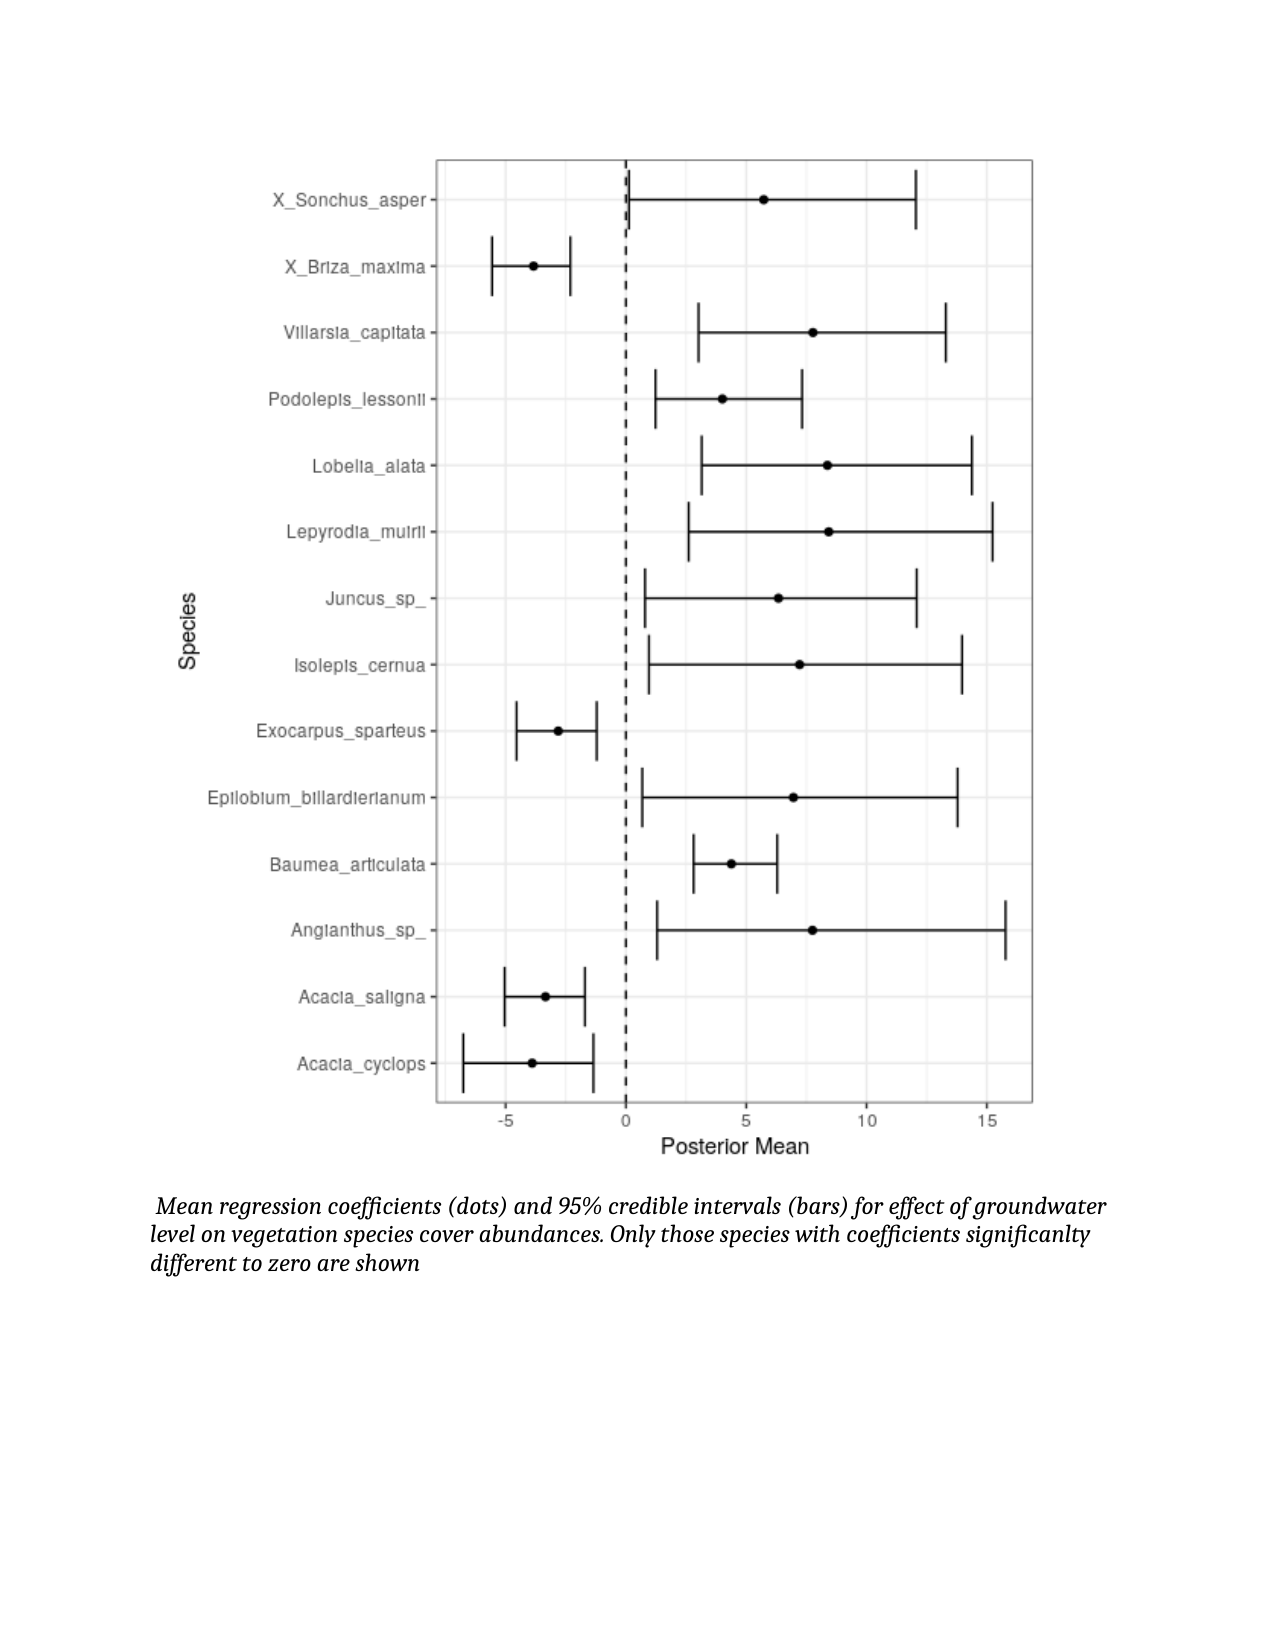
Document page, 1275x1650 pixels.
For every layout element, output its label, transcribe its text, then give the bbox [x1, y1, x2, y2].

picture [168, 150, 1044, 1171]
text Mean regression coefficients (dots) and 95% credible intervals (bars) for effect of groundwater level on vegetation species cover abundances. Only those species with coefficients significanlty different to zero are shown [150, 1192, 1125, 1278]
